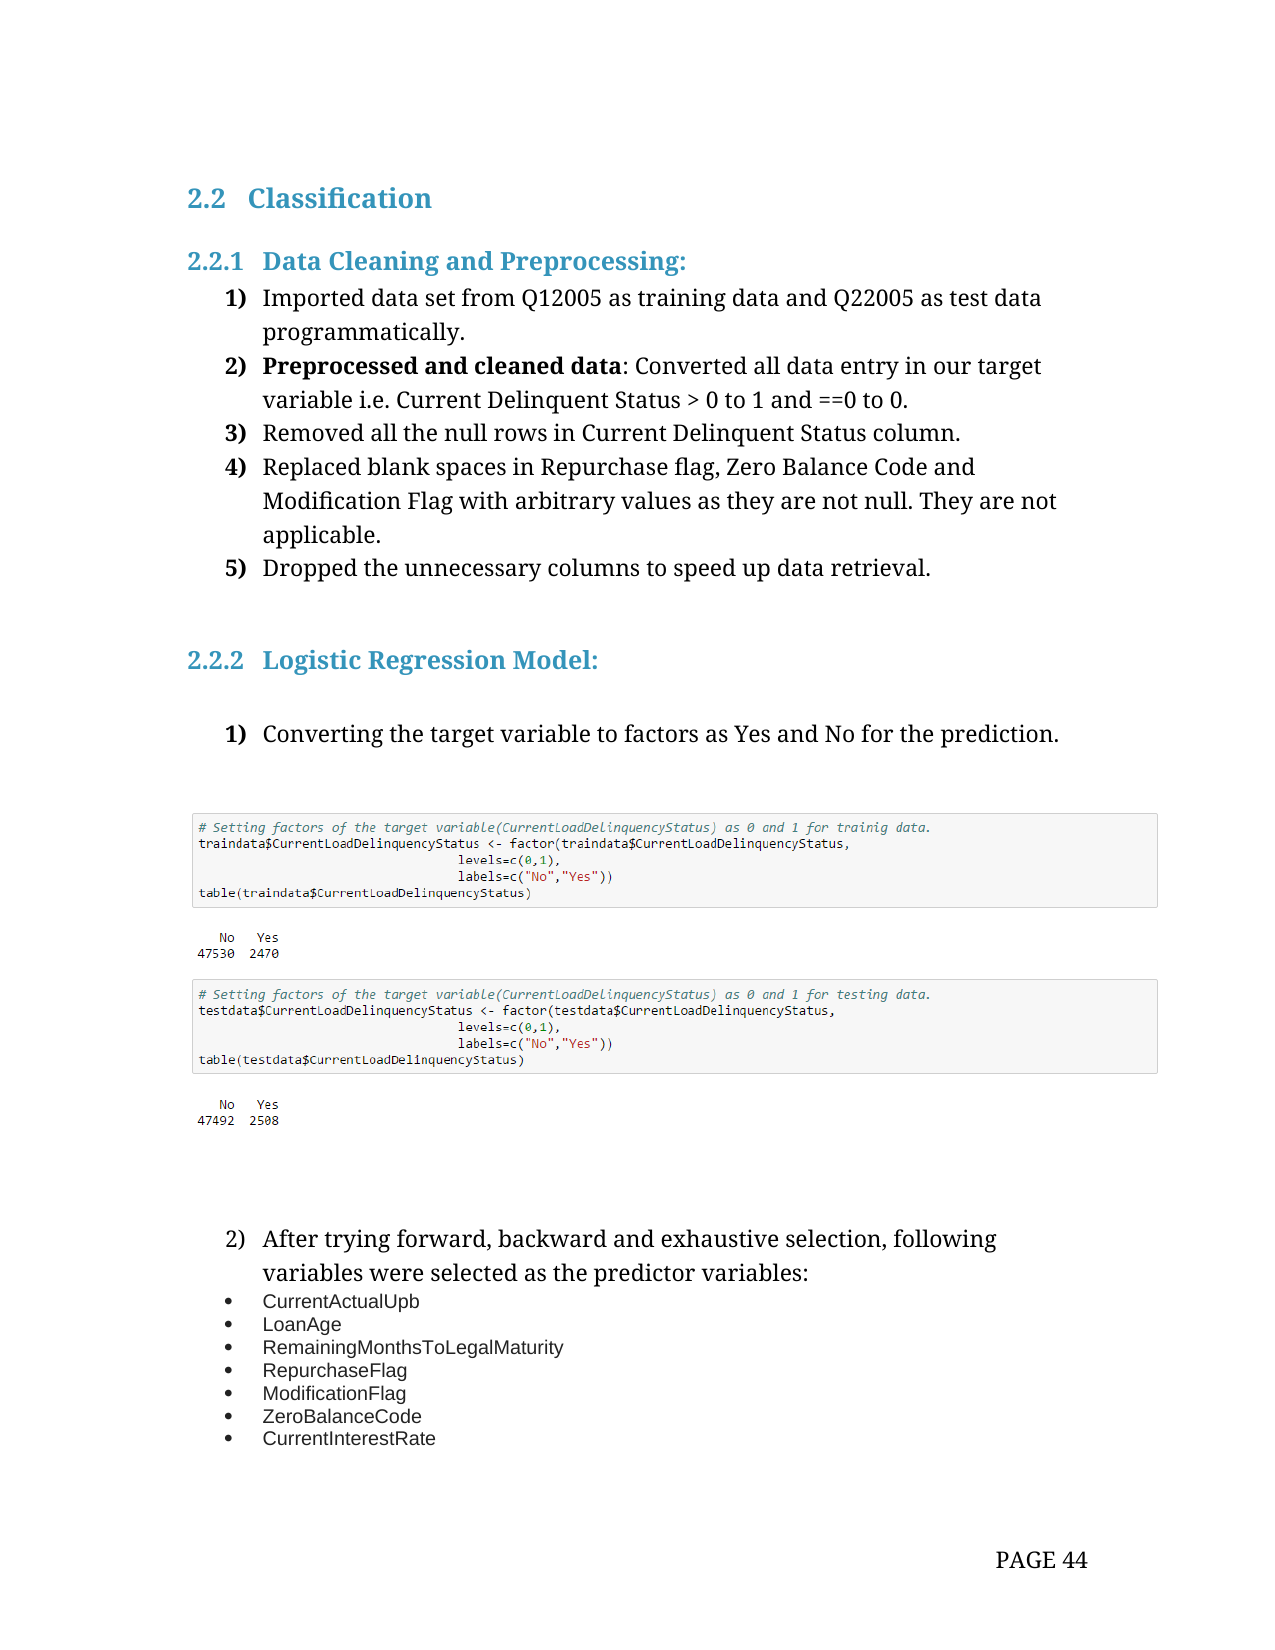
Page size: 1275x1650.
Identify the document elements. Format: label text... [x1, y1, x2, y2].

list LoanAge [225, 1313, 1087, 1336]
list Converting the target variable to factors as Yes and No for the prediction. [225, 718, 1087, 749]
picture [187, 808, 1163, 1141]
subtitle Data Cleaning and Preprocessing: [187, 243, 1087, 277]
list CurrentActualUpb [225, 1290, 1087, 1313]
list ZeroBalanceCode [225, 1404, 1087, 1427]
list Dropped the unnecessary columns to speed up data retrieval. [225, 552, 1087, 584]
list RepurchaseFlag [225, 1359, 1087, 1382]
list Removed all the null rows in Current Delinquent Status column. [225, 417, 1087, 449]
list ModificationFlag [225, 1382, 1087, 1404]
list CurrentInterestRate [225, 1427, 1087, 1450]
subtitle Logistic Regression Model: [187, 643, 1087, 677]
list Replaced blank spaces in Repurchase flag, Zero Balance Code and Modification Flag with arbitrary values as they are not null. They are not applicable. [225, 451, 1087, 550]
list After trying forward, backward and exhaustive selection, following variables were selected as the predictor variables: [225, 1223, 1087, 1288]
list Preprocessed and cleaned data: Converted all data entry in our target variable i.e. Current Delinquent Status > 0 to 1 and ==0 to 0. [225, 350, 1087, 415]
list RemainingMonthsToLegalMaturity [225, 1336, 1087, 1359]
subtitle Classification [187, 180, 1087, 217]
list Imported data set from Q12005 as training data and Q22005 as test data programmatically. [225, 282, 1087, 347]
